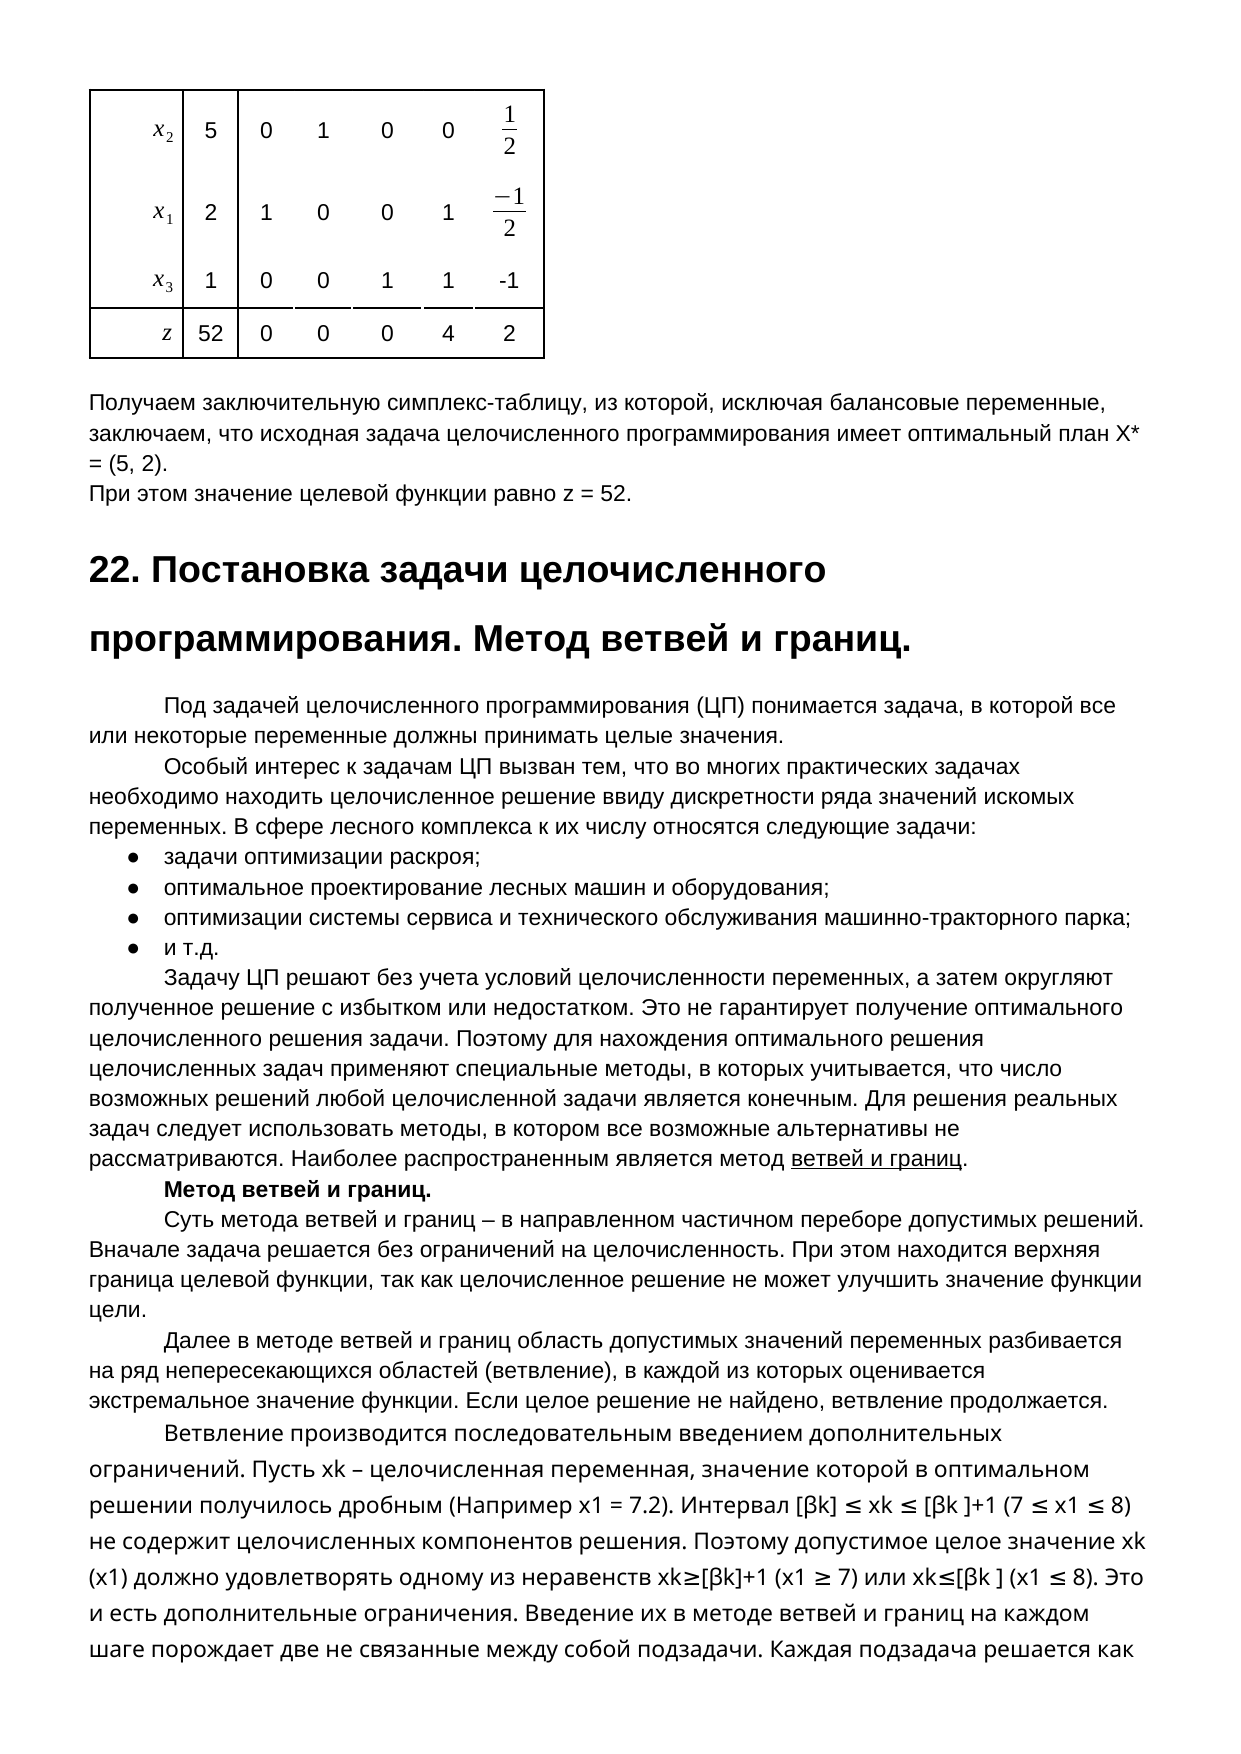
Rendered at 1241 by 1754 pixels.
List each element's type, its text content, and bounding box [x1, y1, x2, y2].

table_cell [91, 254, 182, 307]
subtitle 22. Постановка задачи целочисленного программирования. Метод ветвей и границ. [88, 548, 1152, 659]
table_cell 0 [353, 91, 421, 170]
table_cell 0 [353, 173, 421, 252]
text Получаем заключительную симплекс-таблицу, из которой, исключая балансовые переменные, заключаем, что исходная задача целочисленного программирования имеет оптимальный план X* = (5, 2). [88, 389, 1152, 476]
text Под задачей целочисленного программирования (ЦП) понимается задача, в которой все или некоторые переменные должны принимать целые значения. [88, 692, 1152, 749]
table_cell [475, 91, 543, 170]
table_cell 1 [424, 254, 473, 307]
table_cell 5 [184, 91, 237, 170]
table_cell 1 [184, 254, 237, 307]
table_cell [91, 91, 182, 170]
table_cell 0 [424, 91, 473, 170]
list оптимизации системы сервиса и технического обслуживания машинно-тракторного парка; [126, 904, 1152, 930]
table_cell 52 [184, 309, 237, 357]
text Задачу ЦП решают без учета условий целочисленности переменных, а затем округляют полученное решение с избытком или недостатком. Это не гарантирует получение оптимального целочисленного решения задачи. Поэтому для нахождения оптимального решения целочисленных задач применяют специальные методы, в которых учитывается, что число возможных решений любой целочисленной задачи является конечным. Для решения реальных задач следует использовать методы, в котором все возможные альтернативы не рассматриваются. Наиболее распространенным является метод ветвей и границ. [88, 964, 1152, 1172]
text Метод ветвей и границ. [88, 1176, 1152, 1202]
table_cell 2 [475, 309, 543, 357]
text Суть метода ветвей и границ – в направленном частичном переборе допустимых решений. Вначале задача решается без ограничений на целочисленность. При этом находится верхняя граница целевой функции, так как целочисленное решение не может улучшить значение функции цели. [88, 1206, 1152, 1323]
table_cell 0 [295, 173, 351, 252]
table_cell 0 [295, 254, 351, 307]
text Далее в методе ветвей и границ область допустимых значений переменных разбивается на ряд непересекающихся областей (ветвление), в каждой из которых оценивается экстремальное значение функции. Если целое решение не найдено, ветвление продолжается. [88, 1327, 1152, 1413]
table_cell 0 [295, 309, 351, 357]
table_cell -1 [475, 254, 543, 307]
table_cell 2 [184, 173, 237, 252]
table_cell 1 [239, 173, 293, 252]
list и т.д. [126, 934, 1152, 960]
table_cell 0 [239, 91, 293, 170]
text При этом значение целевой функции равно z = 52. [88, 480, 1152, 506]
table_cell [91, 173, 182, 252]
text Особый интерес к задачам ЦП вызван тем, что во многих практических задачах необходимо находить целочисленное решение ввиду дискретности ряда значений искомых переменных. В сфере лесного комплекса к их числу относятся следующие задачи: [88, 753, 1152, 839]
table_cell 1 [295, 91, 351, 170]
table_cell 0 [353, 309, 421, 357]
list оптимальное проектирование лесных машин и оборудования; [126, 873, 1152, 900]
table_cell 4 [424, 309, 473, 357]
table_cell 0 [239, 254, 293, 307]
table_cell 1 [424, 173, 473, 252]
table_cell 1 [353, 254, 421, 307]
list задачи оптимизации раскроя; [126, 843, 1152, 870]
table_cell [475, 173, 543, 252]
table_cell 0 [239, 309, 293, 357]
table_cell [91, 309, 182, 357]
